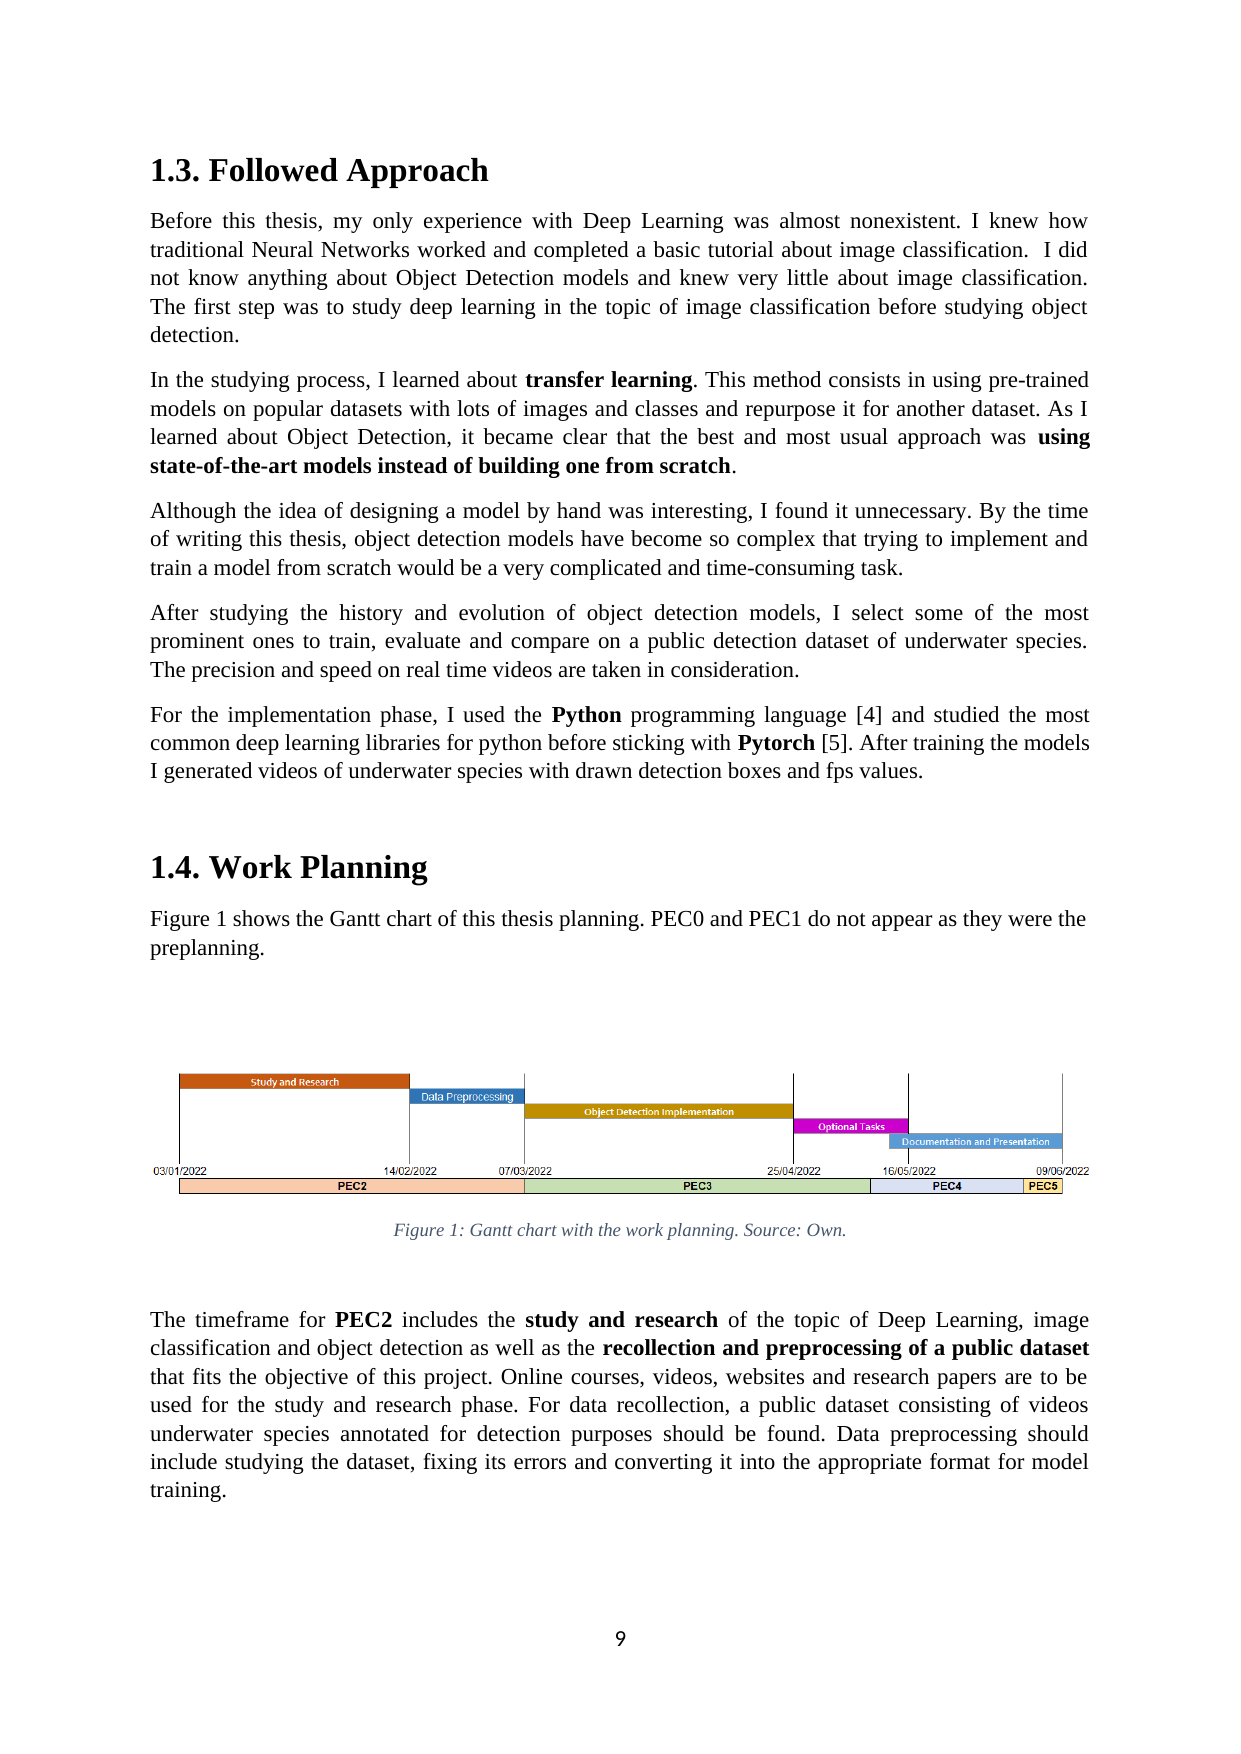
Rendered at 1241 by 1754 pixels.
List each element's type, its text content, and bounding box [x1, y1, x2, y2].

text For the implementation phase, I used the Python programming language [4] and studied the most common deep learning libraries for python before sticking with Pytorch [5]. After training the models I generated videos of underwater species with drawn detection boxes and fps values. [150, 701, 1090, 784]
text In the studying process, I learned about transfer learning. This method consists in using pre-trained models on popular datasets with lots of images and classes and repurpose it for another dataset. As I learned about Object Detection, it became clear that the best and most usual approach was using state-of-the-art models instead of building one from scratch. [150, 366, 1090, 478]
text The timeframe for PEC2 includes the study and research of the topic of Deep Learning, image classification and object detection as well as the recollection and preprocessing of a public dataset that fits the objective of this project. Online courses, videos, websites and research papers are to be used for the study and research phase. For data recollection, a public dataset consisting of videos underwater species annotated for detection purposes should be found. Data preprocessing should include studying the dataset, fixing its errors and converting it into the appropriate format for model training. [150, 1306, 1090, 1503]
text Figure 1 shows the Gantt chart of this thesis planning. PEC0 and PEC1 do not appear as they were the preplanning. [150, 905, 1090, 960]
text Figure 1: Gantt chart with the work planning. Source: Own. [150, 1218, 1090, 1240]
text Although the idea of designing a model by hand was interesting, I found it unnecessary. By the time of writing this thesis, object detection models have become so complex that trying to implement and train a model from scratch would be a very complicated and time-consuming task. [150, 497, 1090, 580]
text Before this thesis, my only experience with Deep Learning was almost nonexistent. I knew how traditional Neural Networks worked and completed a basic tutorial about image classification. I did not know anything about Object Detection models and knew very little about image classification. The first step was to study deep learning in the topic of image classification before studying object detection. [150, 207, 1090, 348]
picture [150, 1069, 1091, 1200]
subtitle 1.3. Followed Approach [150, 150, 1090, 188]
text After studying the history and evolution of object detection models, I select some of the most prominent ones to train, evaluate and compare on a public detection dataset of underwater species. The precision and speed on real time videos are taken in consideration. [150, 599, 1090, 682]
subtitle 1.4. Work Planning [150, 848, 1090, 886]
